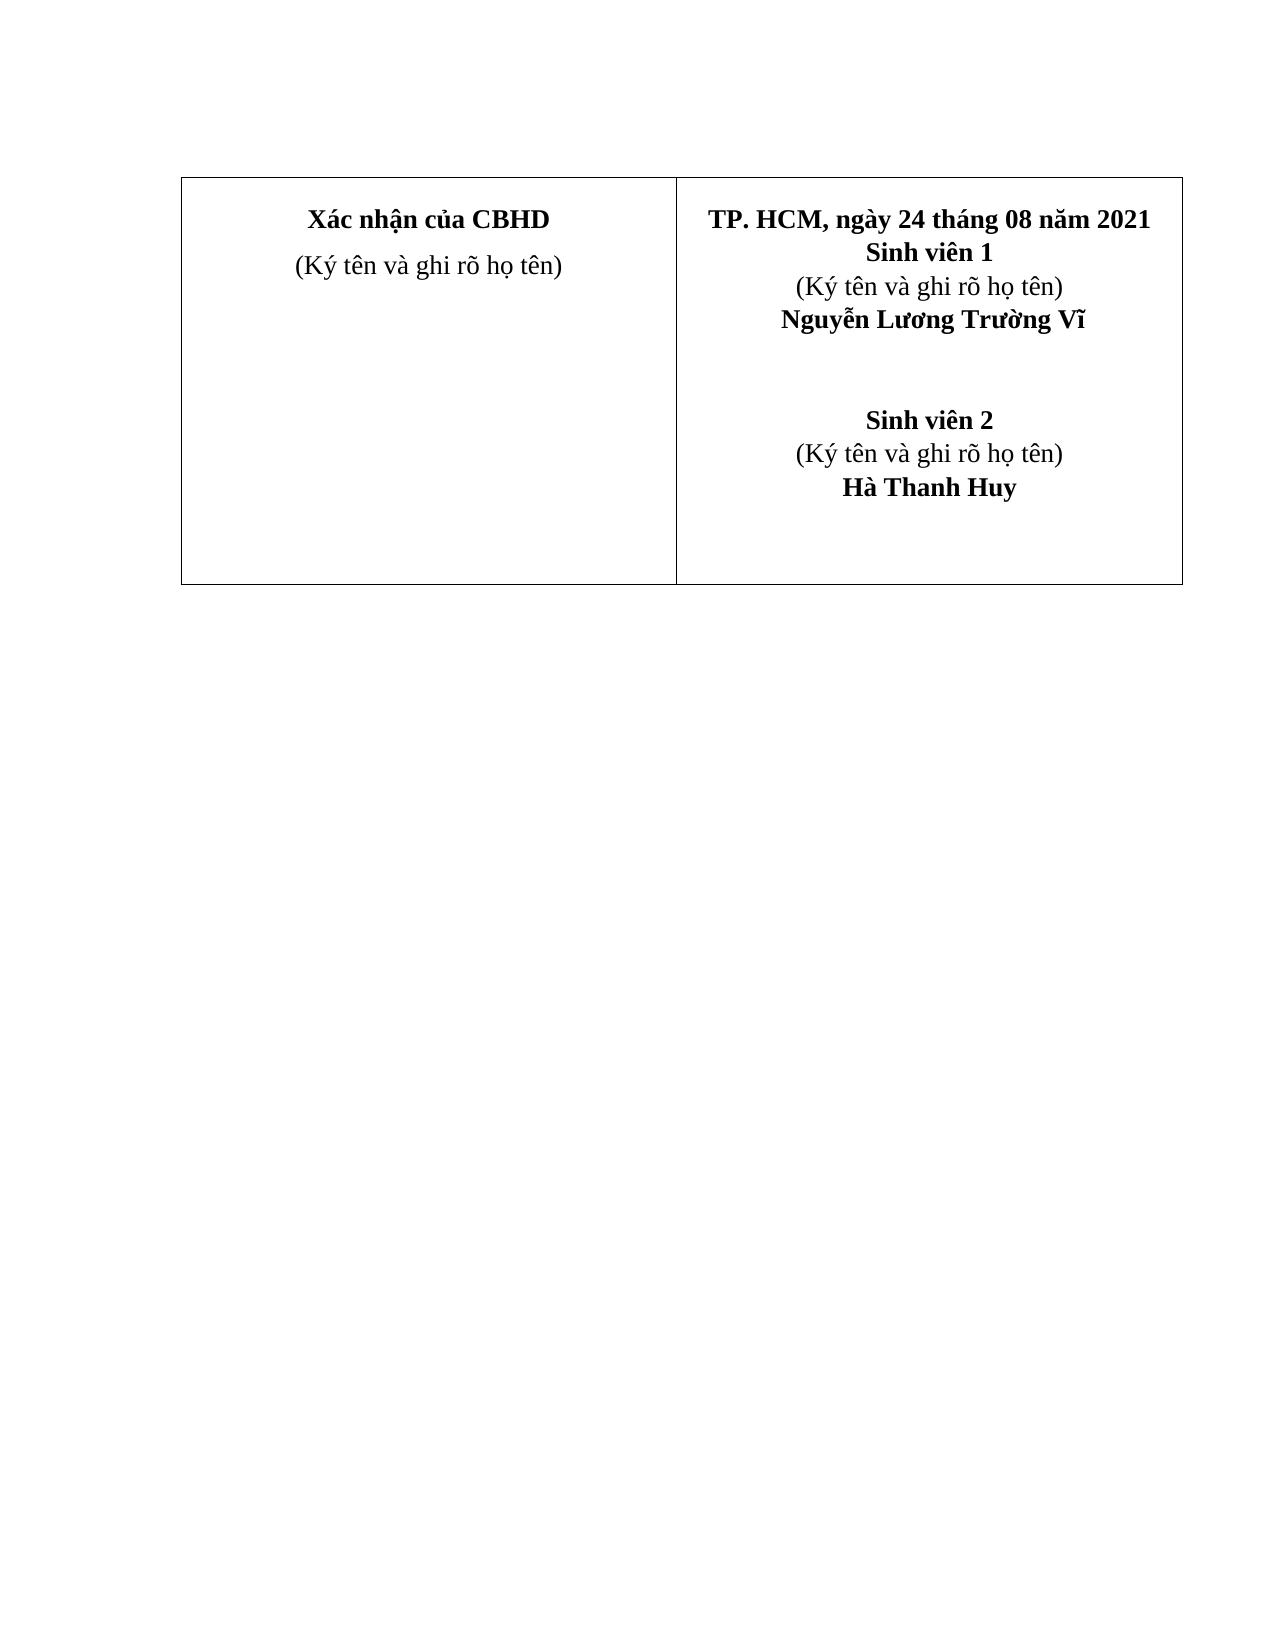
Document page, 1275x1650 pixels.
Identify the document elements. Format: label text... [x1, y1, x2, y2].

table_cell TP. HCM, ngày 24 tháng 08 năm 2021 Sinh viên 1 (Ký tên và ghi rõ họ tên) Nguyễn Lương Trường Vĩ Sinh viên 2 (Ký tên và ghi rõ họ tên) Hà Thanh Huy [677, 178, 1182, 584]
table_cell Xác nhận của CBHD (Ký tên và ghi rõ họ tên) [182, 178, 676, 584]
